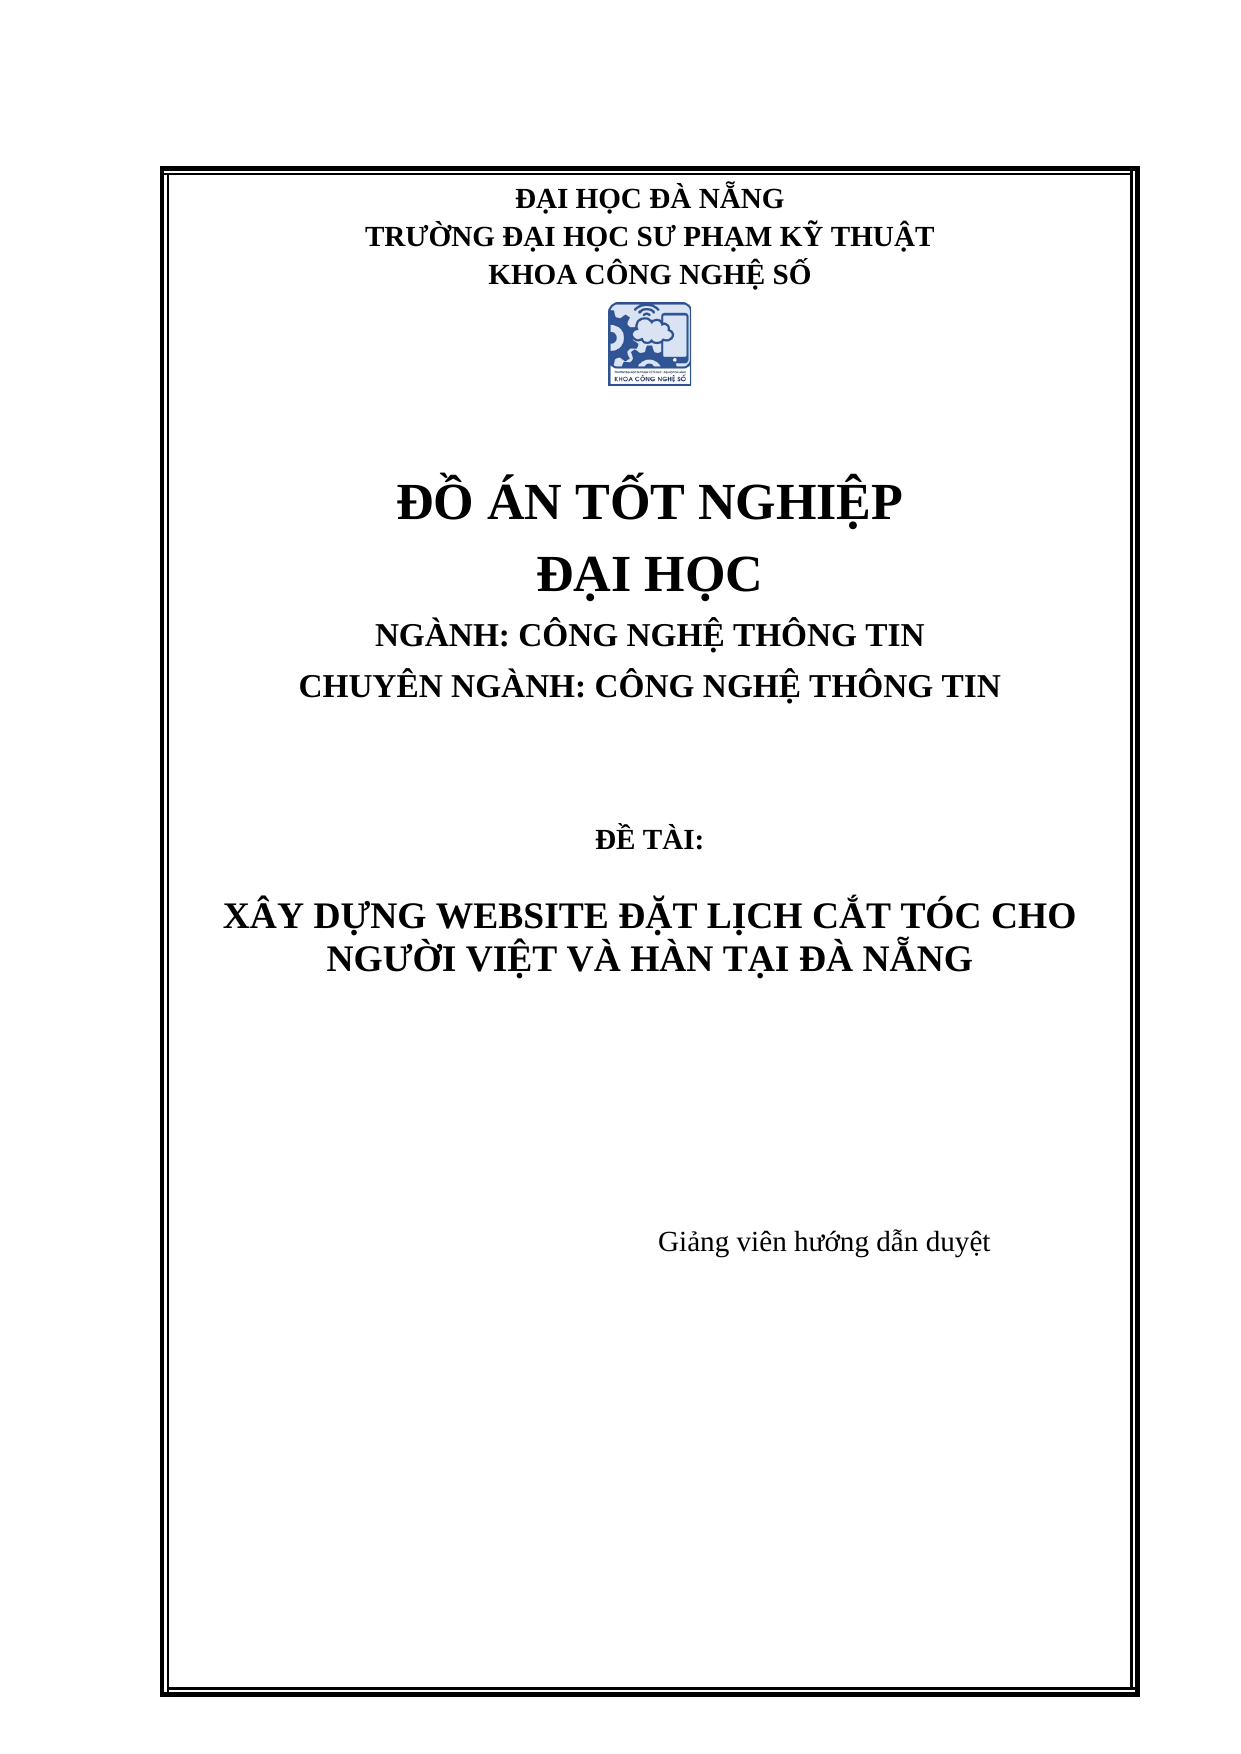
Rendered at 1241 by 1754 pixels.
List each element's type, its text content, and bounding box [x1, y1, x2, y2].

text Giảng viên hướng dẫn duyệt [177, 1224, 1122, 1257]
text ĐỀ TÀI: [177, 822, 1122, 856]
text NGÀNH: CÔNG NGHỆ THÔNG TIN [177, 616, 1122, 654]
text CHUYÊN NGÀNH: CÔNG NGHỆ THÔNG TIN [177, 666, 1122, 705]
text KHOA CÔNG NGHỆ SỐ [177, 257, 1122, 290]
text TRƯỜNG ĐẠI HỌC SƯ PHẠM KỸ THUẬT [177, 219, 1122, 253]
text ĐỒ ÁN TỐT NGHIỆP [177, 471, 1122, 531]
text ĐẠI HỌC [177, 543, 1122, 603]
text ĐẠI HỌC ĐÀ NẴNG [177, 181, 1122, 215]
text Xây dựng website đặt lịch cắt tóc cho người Việt và hàn tại đà nẵng [177, 893, 1122, 979]
picture [608, 302, 692, 386]
